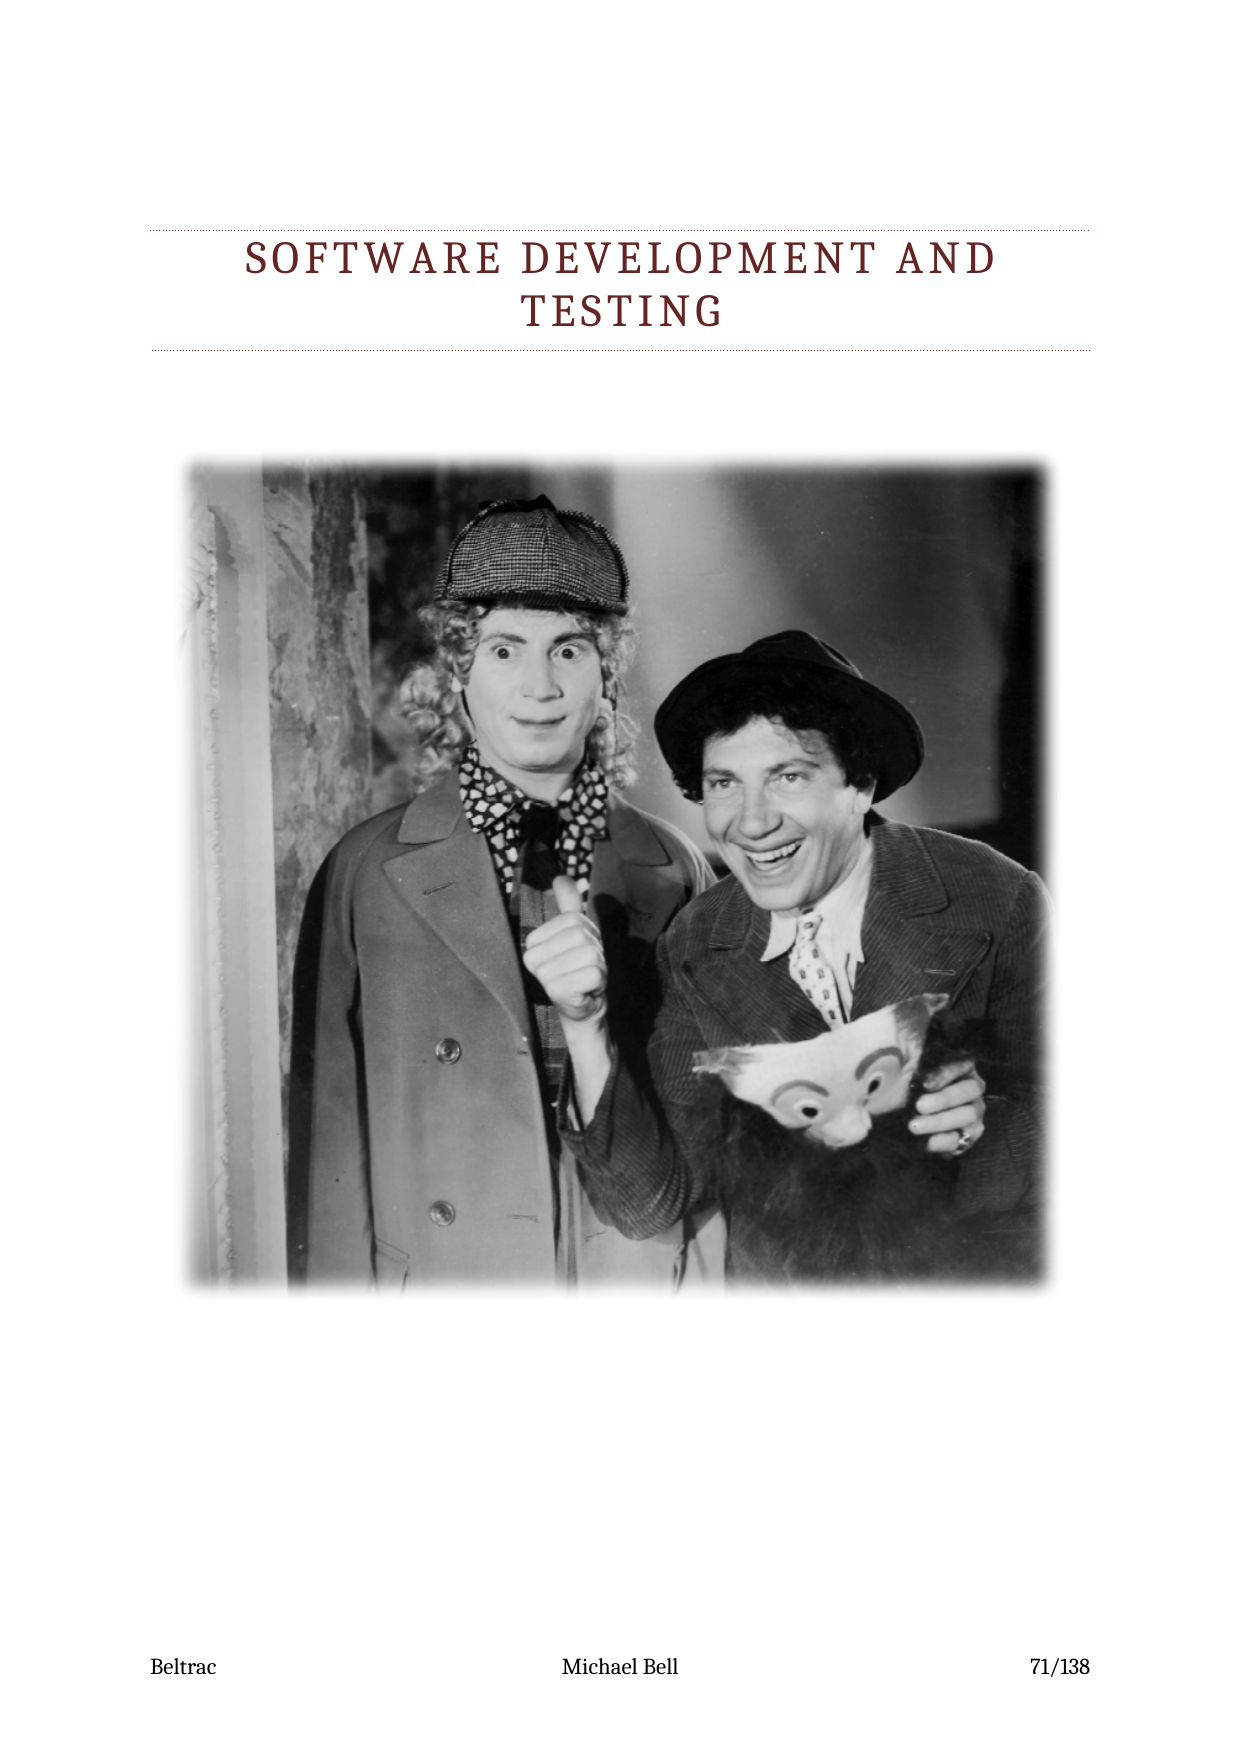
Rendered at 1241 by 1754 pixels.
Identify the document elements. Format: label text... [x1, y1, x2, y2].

picture [201, 476, 1034, 1275]
title Software Development and Testing [150, 230, 1090, 351]
